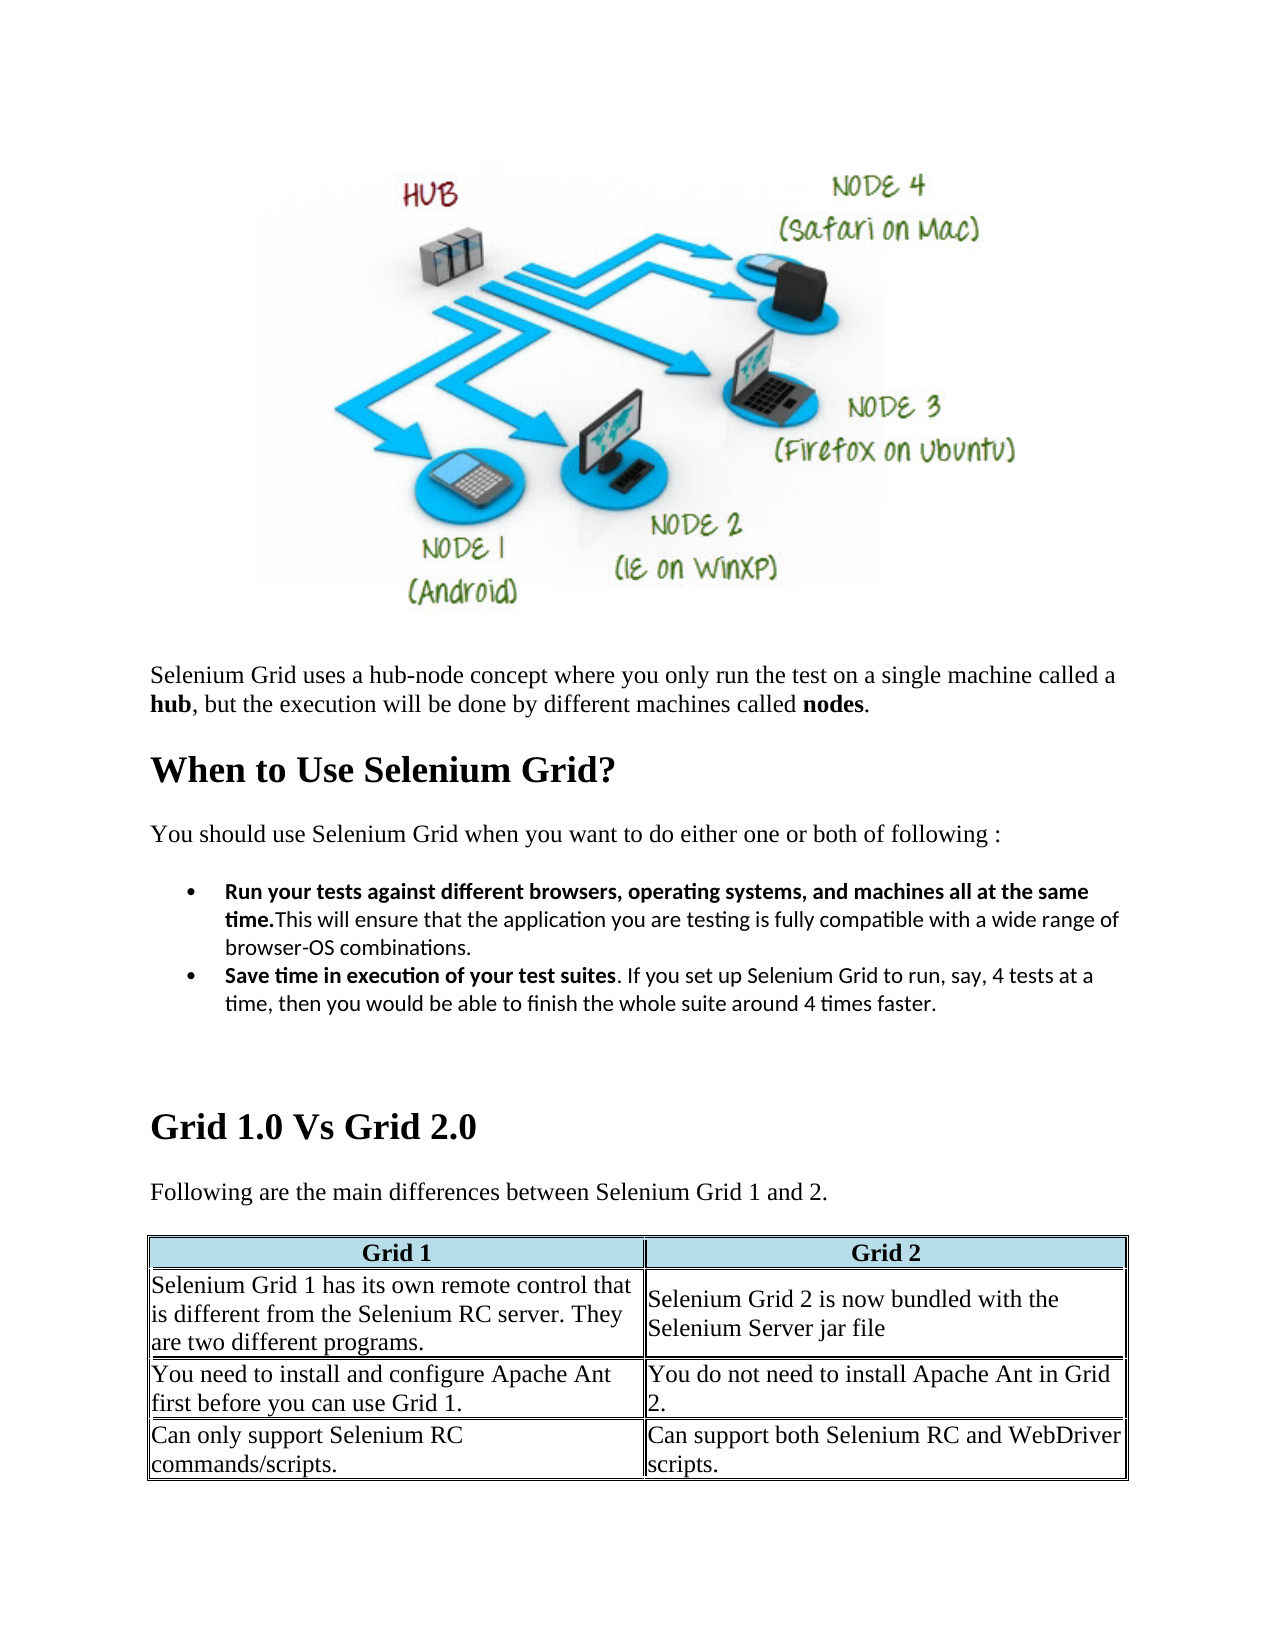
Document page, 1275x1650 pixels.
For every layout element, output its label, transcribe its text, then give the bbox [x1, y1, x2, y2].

table_cell Can only support Selenium RC commands/scripts. [149, 1417, 645, 1478]
picture [257, 150, 1018, 632]
text You should use Selenium Grid when you want to do either one or both of following : [150, 819, 1125, 848]
list Save time in execution of your test suites. If you set up Selenium Grid to run, say, 4 tests at a time, then you would be able to finish the whole suite around 4 times faster. [187, 961, 1125, 1017]
table_cell You need to install and configure Apache Ant first before you can use Grid 1. [150, 1356, 643, 1417]
text Following are the main differences between Selenium Grid 1 and 2. [150, 1177, 1125, 1206]
table_header Grid 1 [149, 1236, 645, 1267]
table_cell Can support both Selenium RC and WebDriver scripts. [645, 1417, 1127, 1478]
table_header Grid 2 [645, 1238, 1125, 1267]
list Run your tests against different browsers, operating systems, and machines all at the same time.This will ensure that the application you are testing is fully compatible with a wide range of browser-OS combinations. [187, 877, 1125, 961]
table_cell Selenium Grid 2 is now bundled with the Selenium Server jar file [645, 1267, 1127, 1356]
table_cell You do not need to install Apache Ant in Grid 2. [647, 1356, 1126, 1417]
table_cell Selenium Grid 1 has its own remote control that is different from the Selenium RC server. They are two different programs. [149, 1267, 645, 1356]
subtitle When to Use Selenium Grid? [150, 747, 1125, 790]
subtitle Grid 1.0 Vs Grid 2.0 [150, 1104, 1125, 1148]
text Selenium Grid uses a hub-node concept where you only run the test on a single machine called a hub, but the execution will be done by different machines called nodes. [150, 660, 1125, 718]
